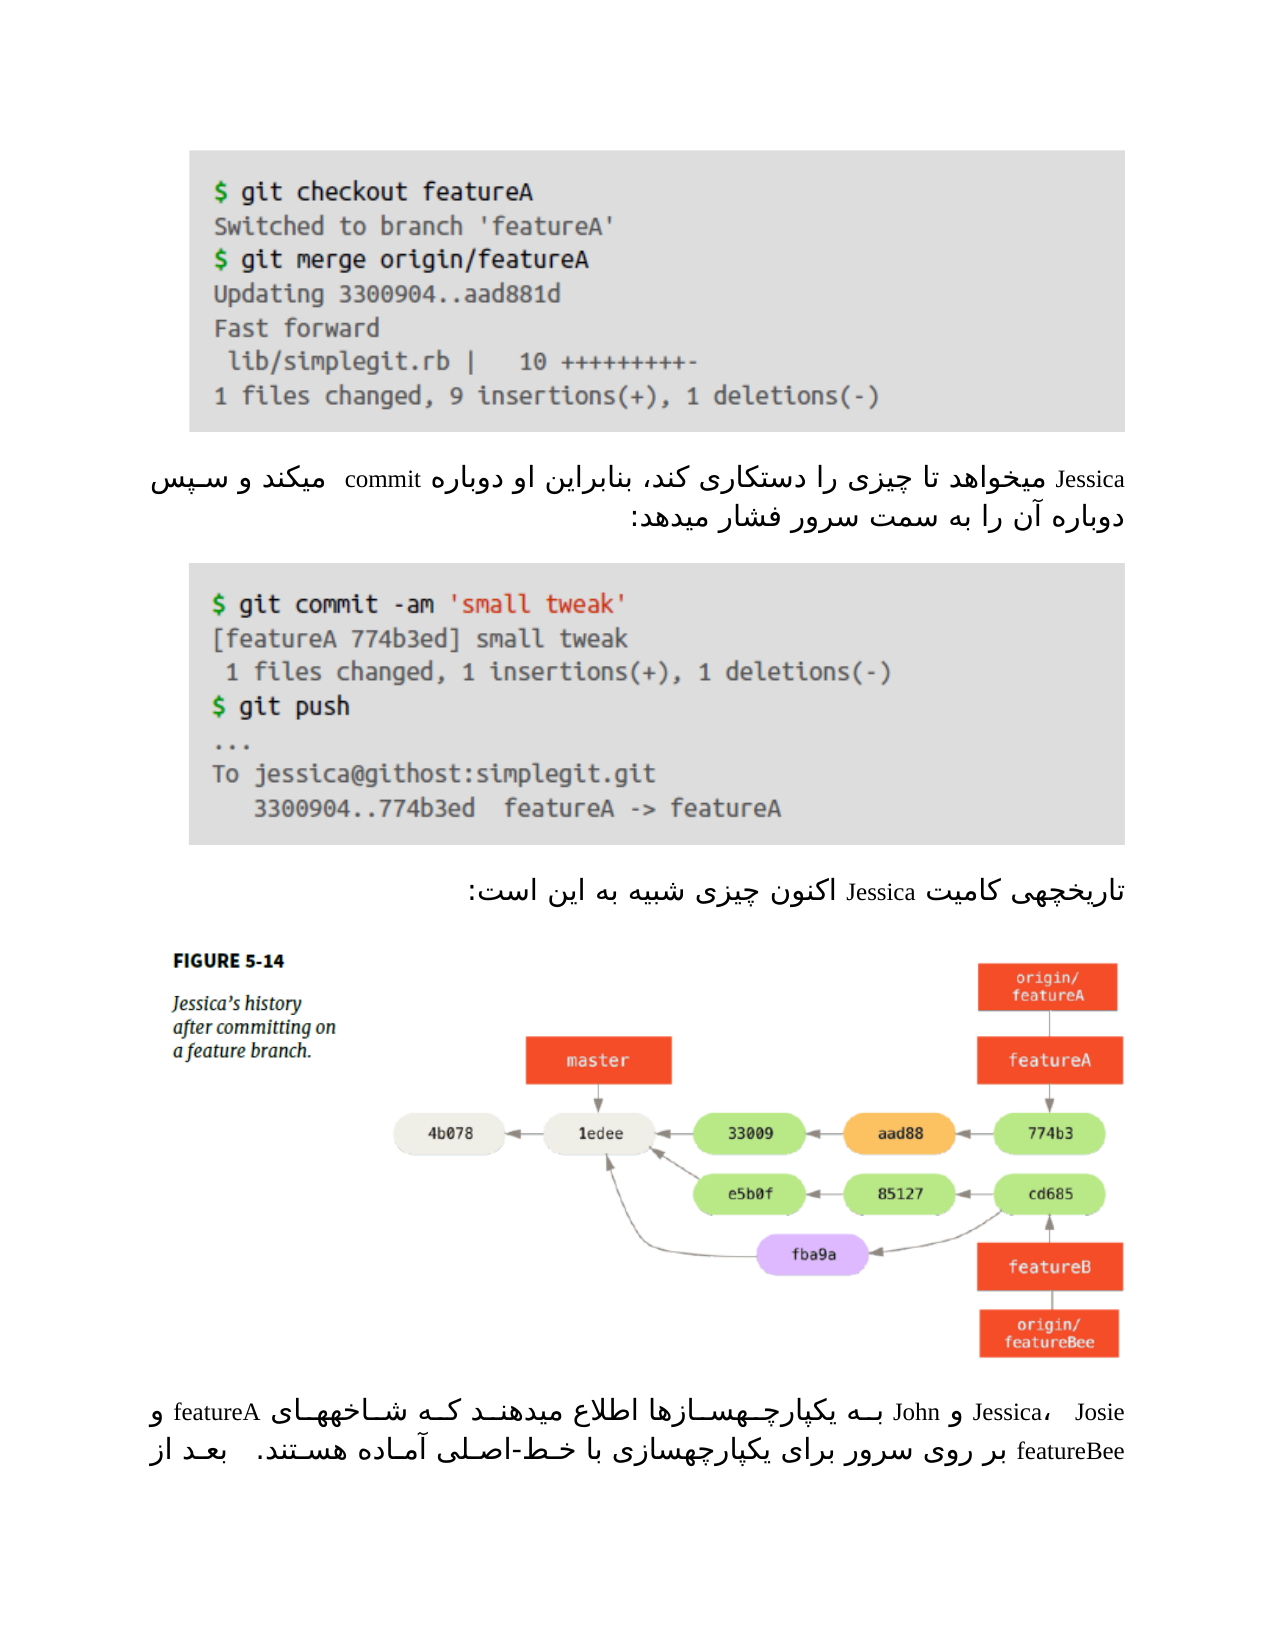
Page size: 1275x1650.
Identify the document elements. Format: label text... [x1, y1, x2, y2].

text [150, 1394, 1125, 1467]
text Jessica میخواهد تا چیزی را دستکاری کند، بنابراین او دوباره commit میکند و سپس دوباره آن را به سمت سرور فشار میدهد: [150, 460, 1125, 533]
text تاریخچهی کامیت Jessica اکنون چیزی شبیه به این است: [150, 874, 1125, 908]
